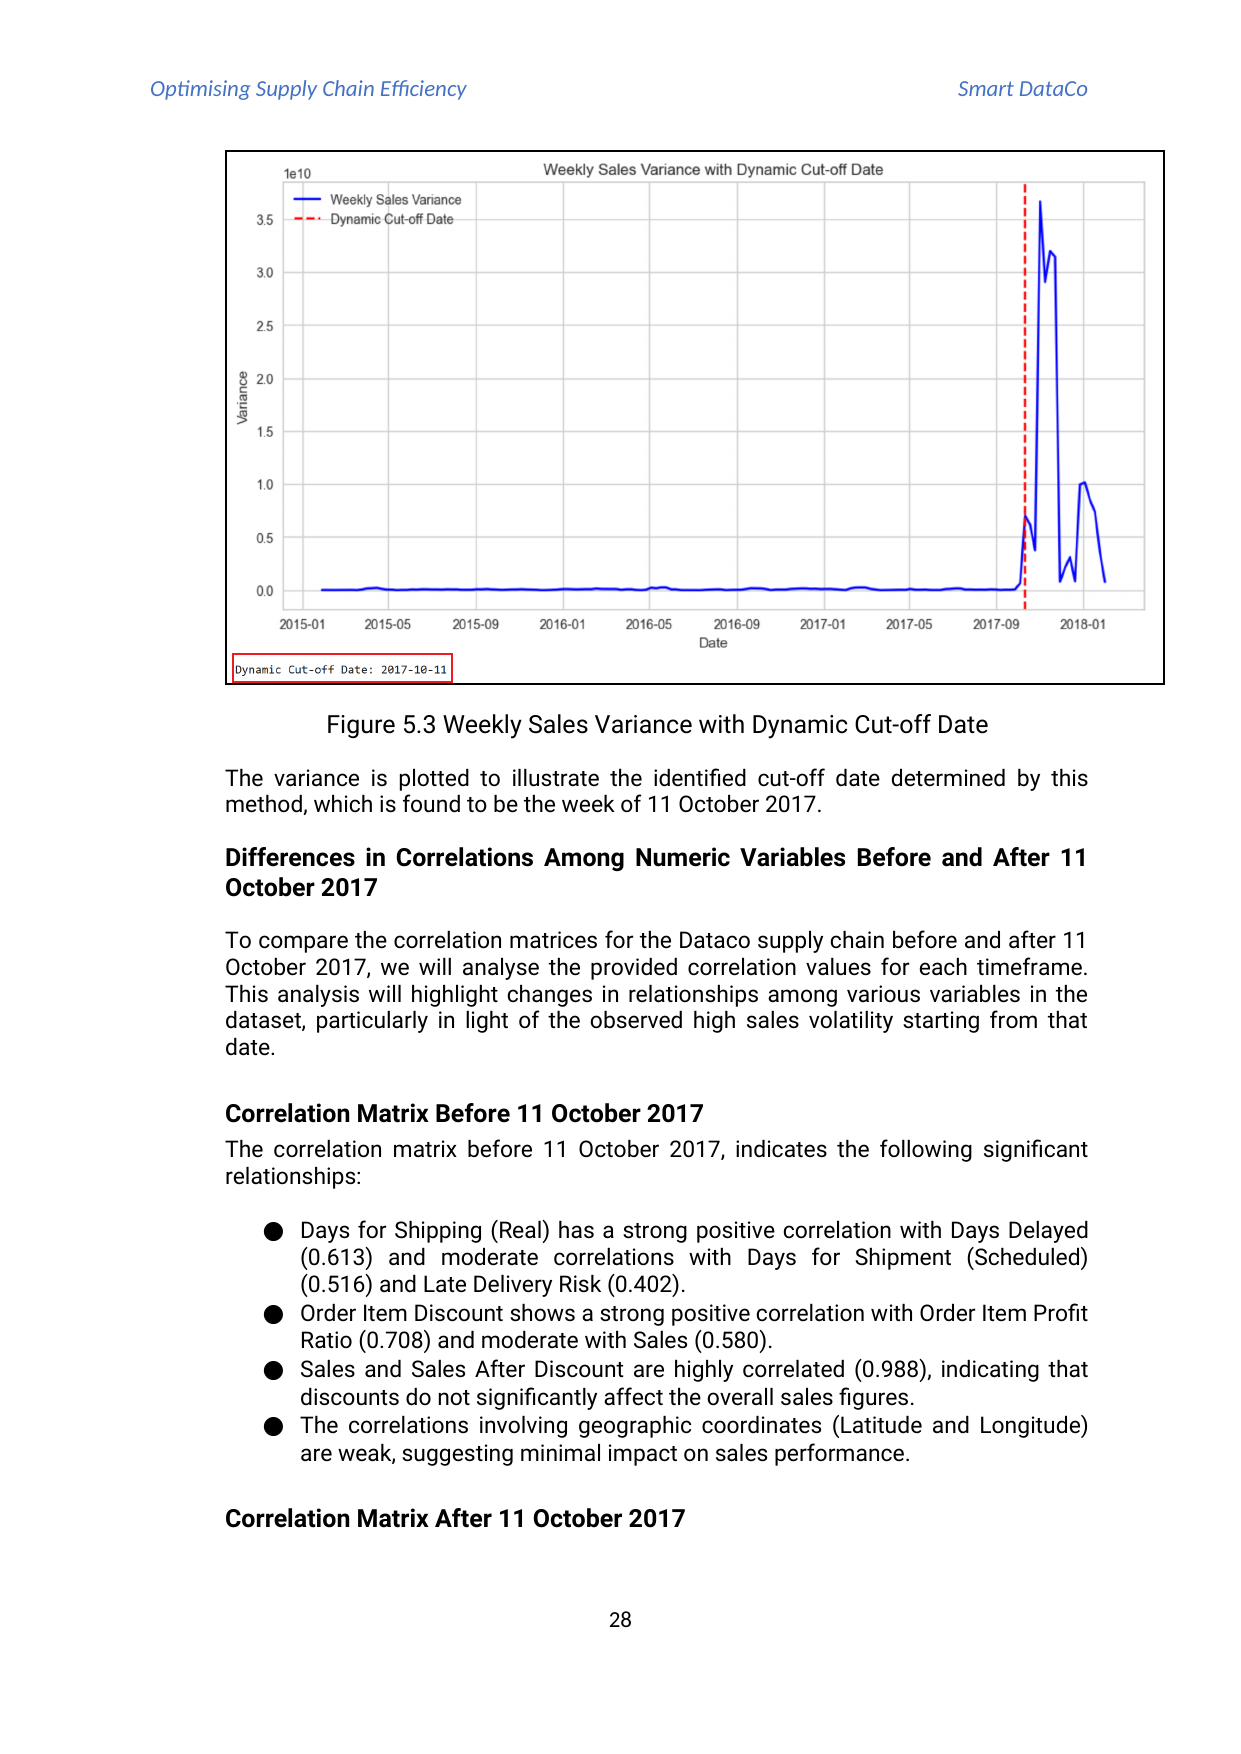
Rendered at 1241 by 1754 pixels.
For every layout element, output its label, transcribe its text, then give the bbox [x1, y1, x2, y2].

list Days for Shipping (Real) has a strong positive correlation with Days Delayed (0.613) and moderate correlations with Days for Shipment (Scheduled) (0.516) and Late Delivery Risk (0.402). [262, 1215, 1090, 1298]
text The variance is plotted to illustrate the identified cut-off date determined by this method, which is found to be the week of 11 October 2017. [225, 765, 1090, 818]
list Order Item Discount shows a strong positive correlation with Order Item Profit Ratio (0.708) and moderate with Sales (0.580). [262, 1298, 1090, 1354]
text Figure 5.3 Weekly Sales Variance with Dynamic Cut-off Date [225, 710, 1090, 740]
list Sales and Sales After Discount are highly correlated (0.988), indicating that discounts do not significantly affect the overall sales figures. [262, 1354, 1090, 1411]
text The correlation matrix before 11 October 2017, indicates the following significant relationships: [225, 1136, 1090, 1190]
text To compare the correlation matrices for the Dataco supply chain before and after 11 October 2017, we will analyse the provided correlation values for each timeframe. This analysis will highlight changes in relationships among various variables in the dataset, particularly in light of the observed high sales volatility starting from that date. [225, 927, 1090, 1061]
picture [227, 152, 1163, 683]
list The correlations involving geographic coordinates (Latitude and Longitude) are weak, suggesting minimal impact on sales performance. [262, 1411, 1090, 1467]
text Correlation Matrix After 11 October 2017 [150, 1504, 1090, 1533]
text Correlation Matrix Before 11 October 2017 [150, 1099, 1090, 1128]
text Differences in Correlations Among Numeric Variables Before and After 11 October 2017 [225, 843, 1090, 902]
